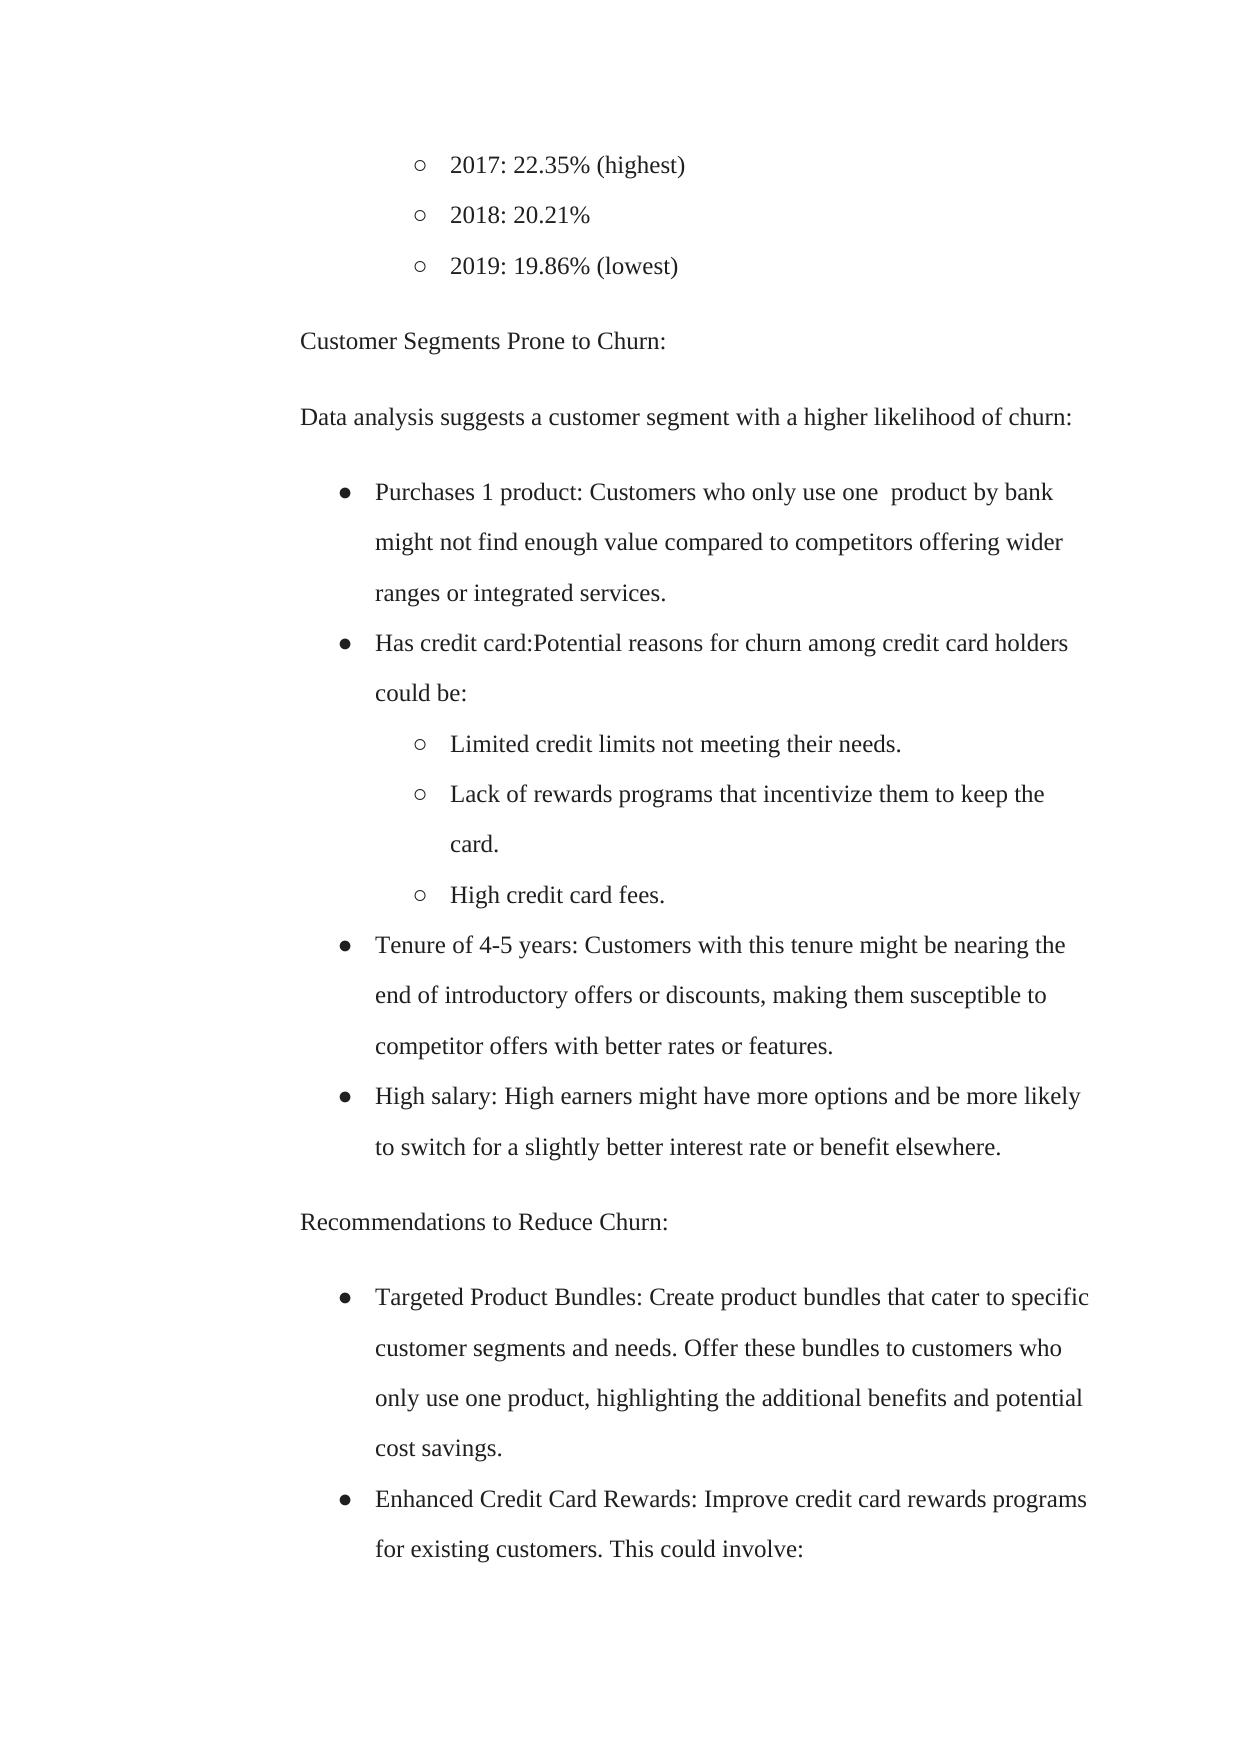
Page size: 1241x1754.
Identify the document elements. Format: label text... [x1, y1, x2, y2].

list High salary: High earners might have more options and be more likely to switch for a slightly better interest rate or benefit elsewhere. [337, 1081, 1090, 1160]
list Lack of rewards programs that incentivize them to keep the card. [412, 779, 1090, 858]
list Enhanced Credit Card Rewards: Improve credit card rewards programs for existing customers. This could involve: [337, 1484, 1090, 1563]
list 2017: 22.35% (highest) [412, 150, 1090, 179]
list Tenure of 4-5 years: Customers with this tenure might be nearing the end of introductory offers or discounts, making them susceptible to competitor offers with better rates or features. [337, 930, 1090, 1060]
list Purchases 1 product: Customers who only use one product by bank might not find enough value compared to competitors offering wider ranges or integrated services. [337, 477, 1090, 606]
list Targeted Product Bundles: Create product bundles that cater to specific customer segments and needs. Offer these bundles to customers who only use one product, highlighting the additional benefits and potential cost savings. [337, 1282, 1090, 1462]
text Data analysis suggests a customer segment with a higher likelihood of churn: [300, 402, 1090, 430]
list Has credit card:Potential reasons for churn among credit card holders could be: [337, 628, 1090, 707]
text Recommendations to Reduce Churn: [300, 1207, 1090, 1236]
list 2018: 20.21% [412, 200, 1090, 229]
list High credit card fees. [412, 880, 1090, 909]
list 2019: 19.86% (lowest) [412, 251, 1090, 280]
list Limited credit limits not meeting their needs. [412, 729, 1090, 757]
text Customer Segments Prone to Churn: [300, 326, 1090, 355]
